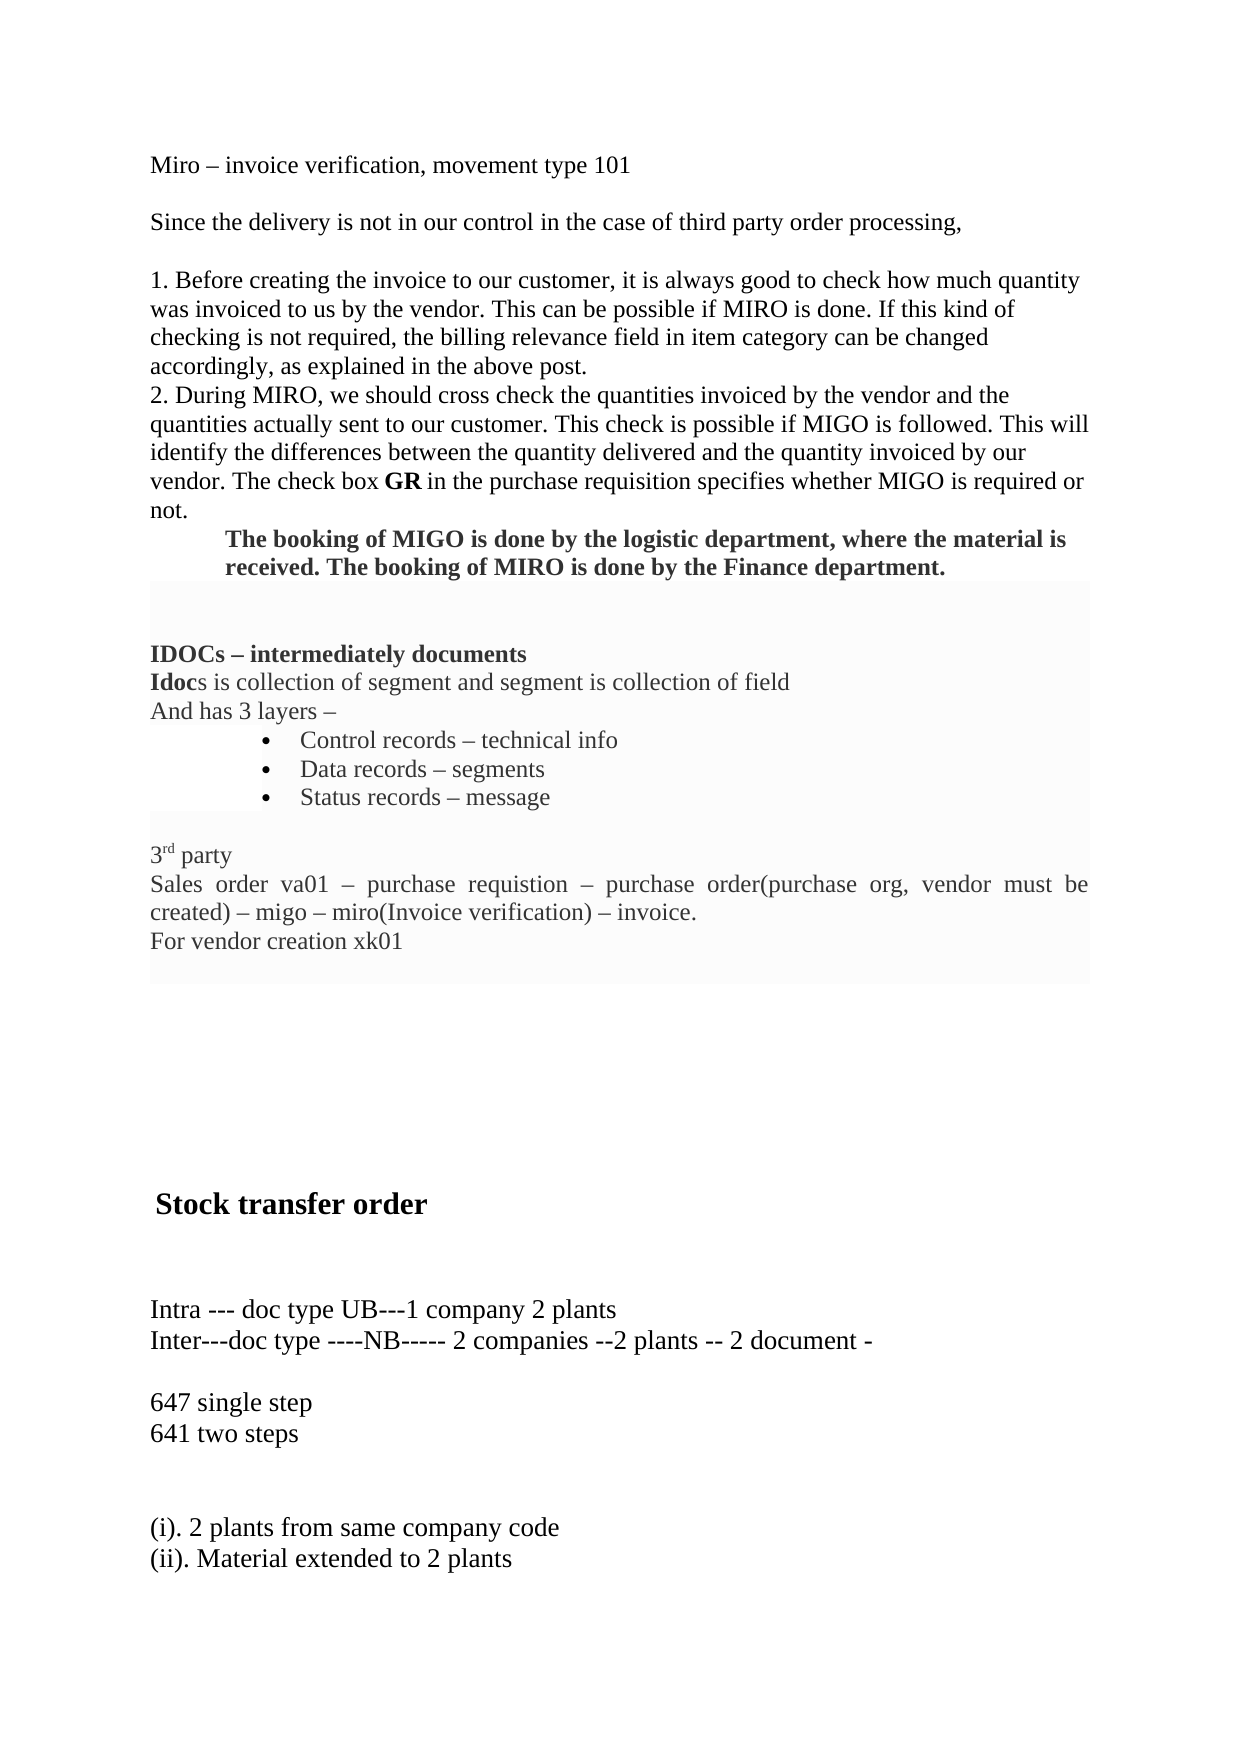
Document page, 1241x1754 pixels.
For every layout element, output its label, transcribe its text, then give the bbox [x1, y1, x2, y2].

text Inter---doc type ----NB----- 2 companies --2 plants -- 2 document - [150, 1324, 1090, 1355]
text IDOCs – intermediately documents [150, 639, 1090, 667]
text Stock transfer order [150, 1185, 1090, 1221]
text Miro – invoice verification, movement type 101 [150, 150, 1090, 179]
text (i). 2 plants from same company code [150, 1511, 1090, 1542]
text Since the delivery is not in our control in the case of third party order processing, [150, 207, 1090, 236]
text (ii). Material extended to 2 plants [150, 1542, 1090, 1573]
text Sales order va01 – purchase requistion – purchase order(purchase org, vendor must be created) – migo – miro(Invoice verification) – invoice. [150, 869, 1090, 926]
list Status records – message [262, 782, 1090, 811]
text For vendor creation xk01 [150, 926, 1090, 955]
text 1. Before creating the invoice to our customer, it is always good to check how much quantity was invoiced to us by the vendor. This can be possible if MIRO is done. If this kind of checking is not required, the billing relevance field in item category can be changed accordingly, as explained in the above post. [150, 265, 1090, 380]
text 647 single step [150, 1386, 1090, 1418]
text The booking of MIGO is done by the logistic department, where the material is received. The booking of MIRO is done by the Finance department. [650, 524, 1090, 581]
text Intra --- doc type UB---1 company 2 plants [150, 1293, 1090, 1324]
text Idocs is collection of segment and segment is collection of field [150, 667, 1090, 696]
list Data records – segments [262, 754, 1090, 782]
text 641 two steps [150, 1418, 1090, 1449]
list Control records – technical info [262, 725, 1090, 754]
text 3rd party [150, 840, 1090, 869]
text And has 3 layers – [150, 696, 1090, 725]
text 2. During MIRO, we should cross check the quantities invoiced by the vendor and the quantities actually sent to our customer. This check is possible if MIGO is followed. This will identify the differences between the quantity delivered and the quantity invoiced by our vendor. The check box GR in the purchase requisition specifies whether MIGO is required or not. [150, 380, 1090, 524]
